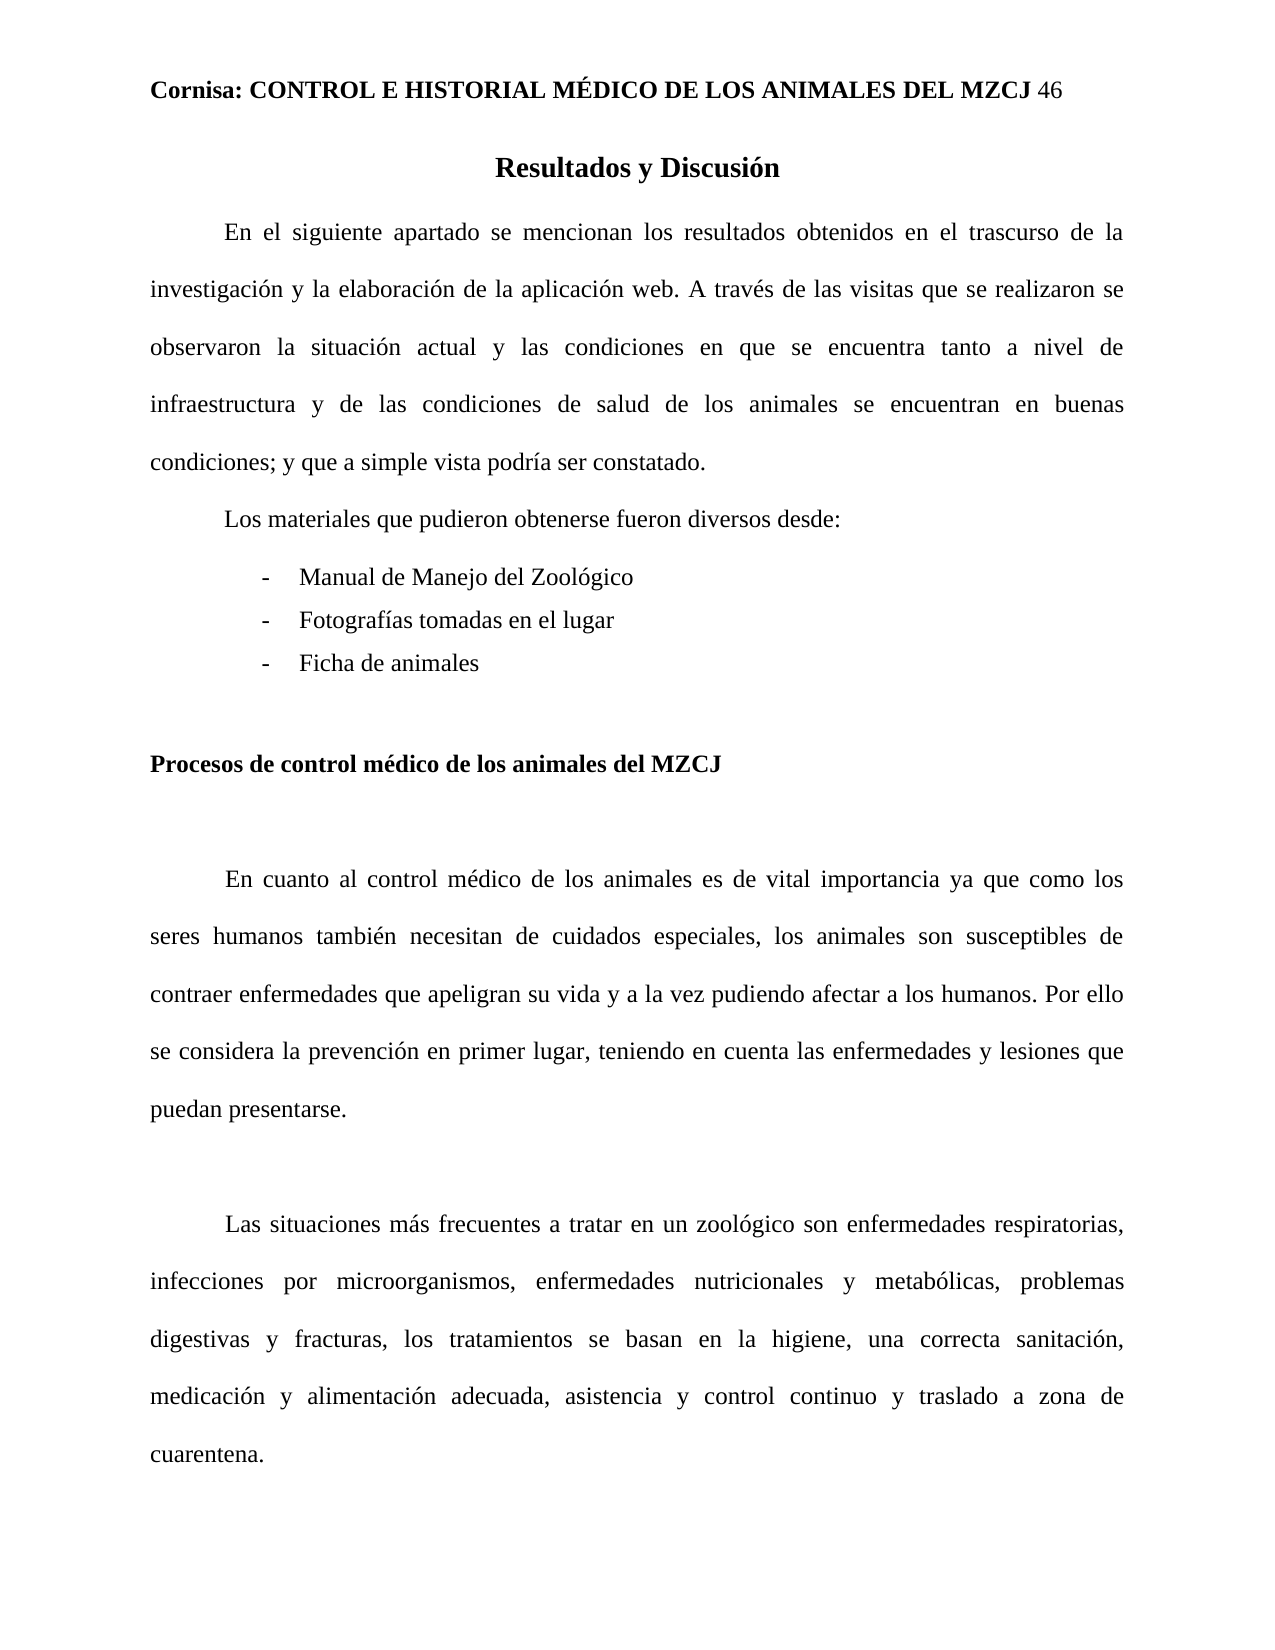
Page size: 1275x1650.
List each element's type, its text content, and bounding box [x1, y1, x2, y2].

text Los materiales que pudieron obtenerse fueron diversos desde: [150, 504, 1125, 533]
list Fotografías tomadas en el lugar [261, 605, 1125, 634]
text En cuanto al control médico de los animales es de vital importancia ya que como los seres humanos también necesitan de cuidados especiales, los animales son susceptibles de contraer enfermedades que apeligran su vida y a la vez pudiendo afectar a los humanos. Por ello se considera la prevención en primer lugar, teniendo en cuenta las enfermedades y lesiones que puedan presentarse. [150, 864, 1125, 1123]
text Las situaciones más frecuentes a tratar en un zoológico son enfermedades respiratorias, infecciones por microorganismos, enfermedades nutricionales y metabólicas, problemas digestivas y fracturas, los tratamientos se basan en la higiene, una correcta sanitación, medicación y alimentación adecuada, asistencia y control continuo y traslado a zona de cuarentena. [150, 1209, 1125, 1468]
list Ficha de animales [261, 648, 1125, 677]
subtitle Procesos de control médico de los animales del MZCJ [150, 749, 1125, 778]
text En el siguiente apartado se mencionan los resultados obtenidos en el trascurso de la investigación y la elaboración de la aplicación web. A través de las visitas que se realizaron se observaron la situación actual y las condiciones en que se encuentra tanto a nivel de infraestructura y de las condiciones de salud de los animales se encuentran en buenas condiciones; y que a simple vista podría ser constatado. [150, 217, 1125, 476]
subtitle Resultados y Discusión [150, 150, 1125, 183]
list Manual de Manejo del Zoológico [261, 562, 1125, 591]
